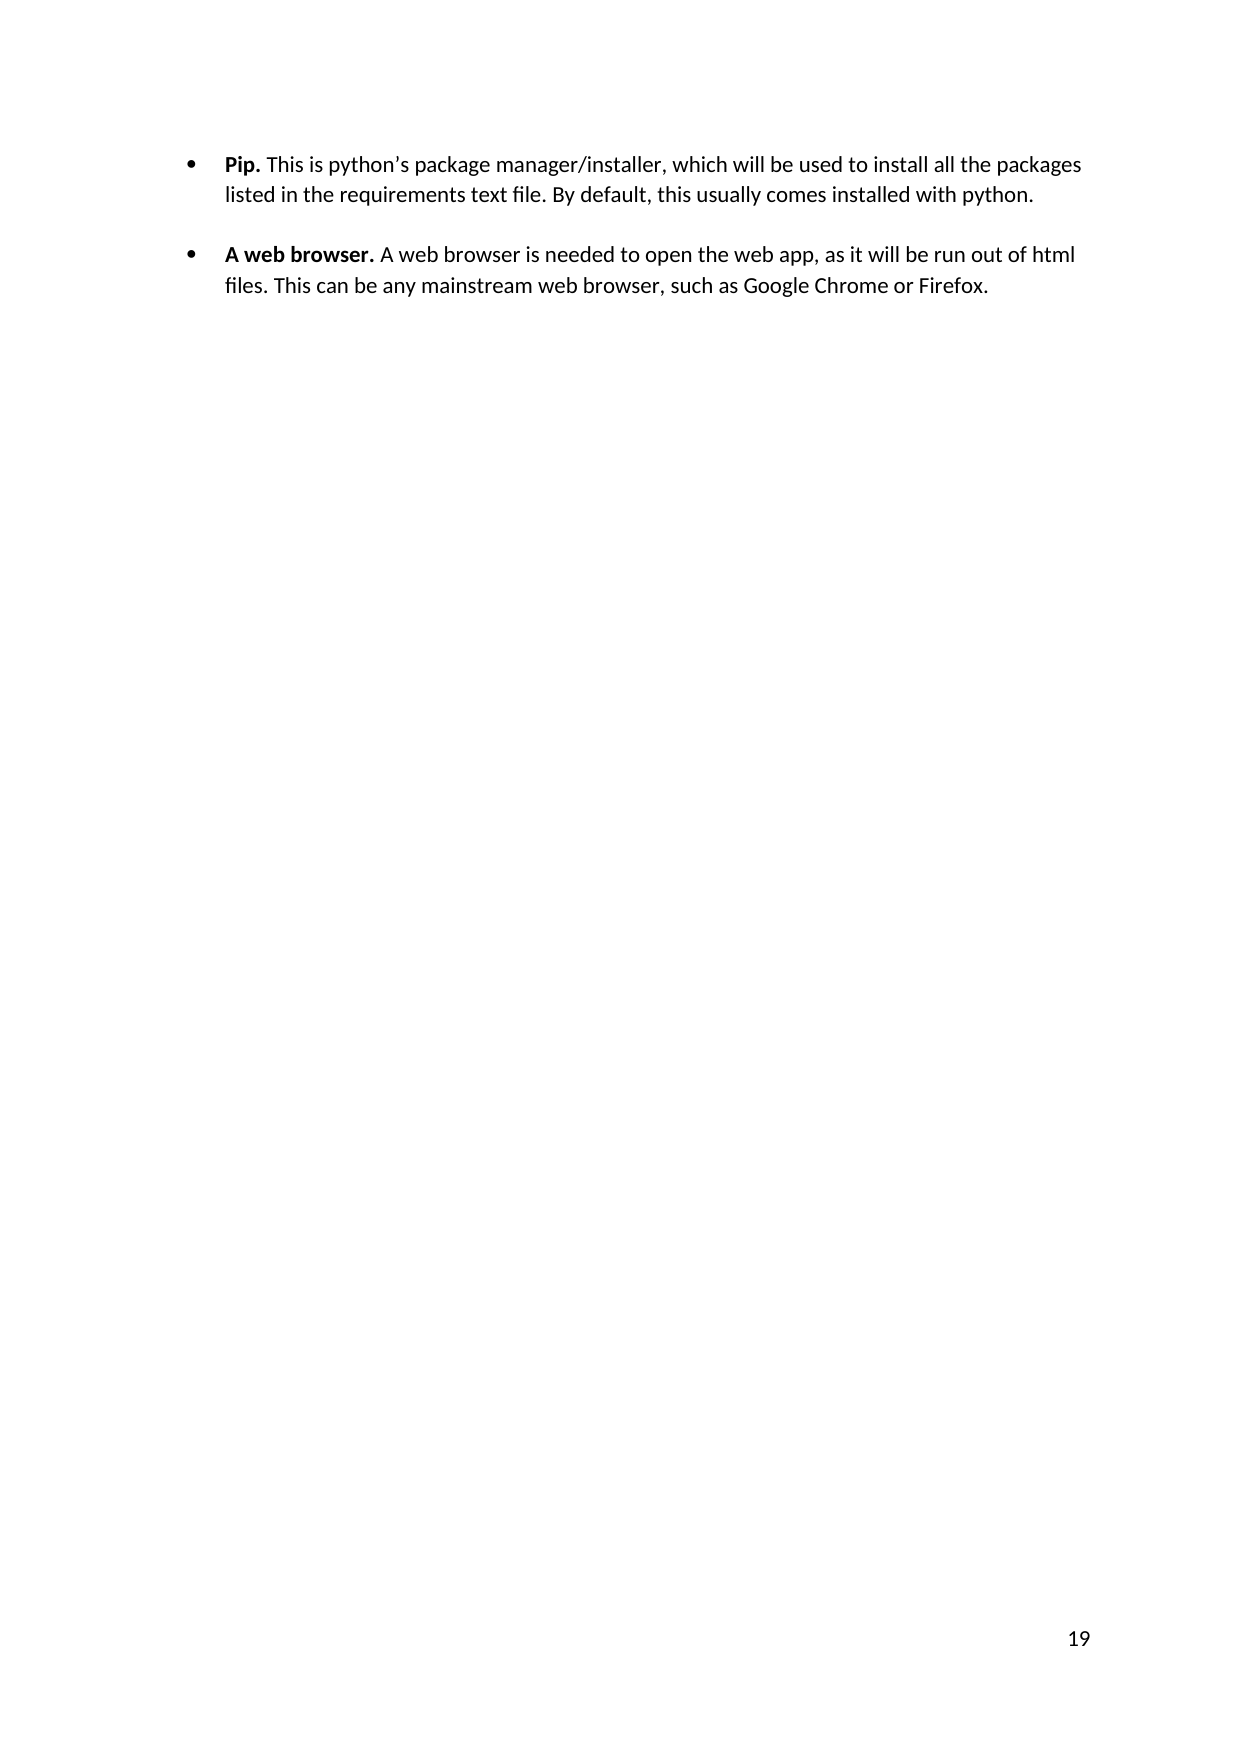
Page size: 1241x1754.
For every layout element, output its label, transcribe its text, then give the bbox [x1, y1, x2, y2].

list Pip. This is python’s package manager/installer, which will be used to install all the packages listed in the requirements text file. By default, this usually comes installed with python. [187, 150, 1090, 208]
list A web browser. A web browser is needed to open the web app, as it will be run out of html files. This can be any mainstream web browser, such as Google Chrome or Firefox. [187, 241, 1090, 299]
